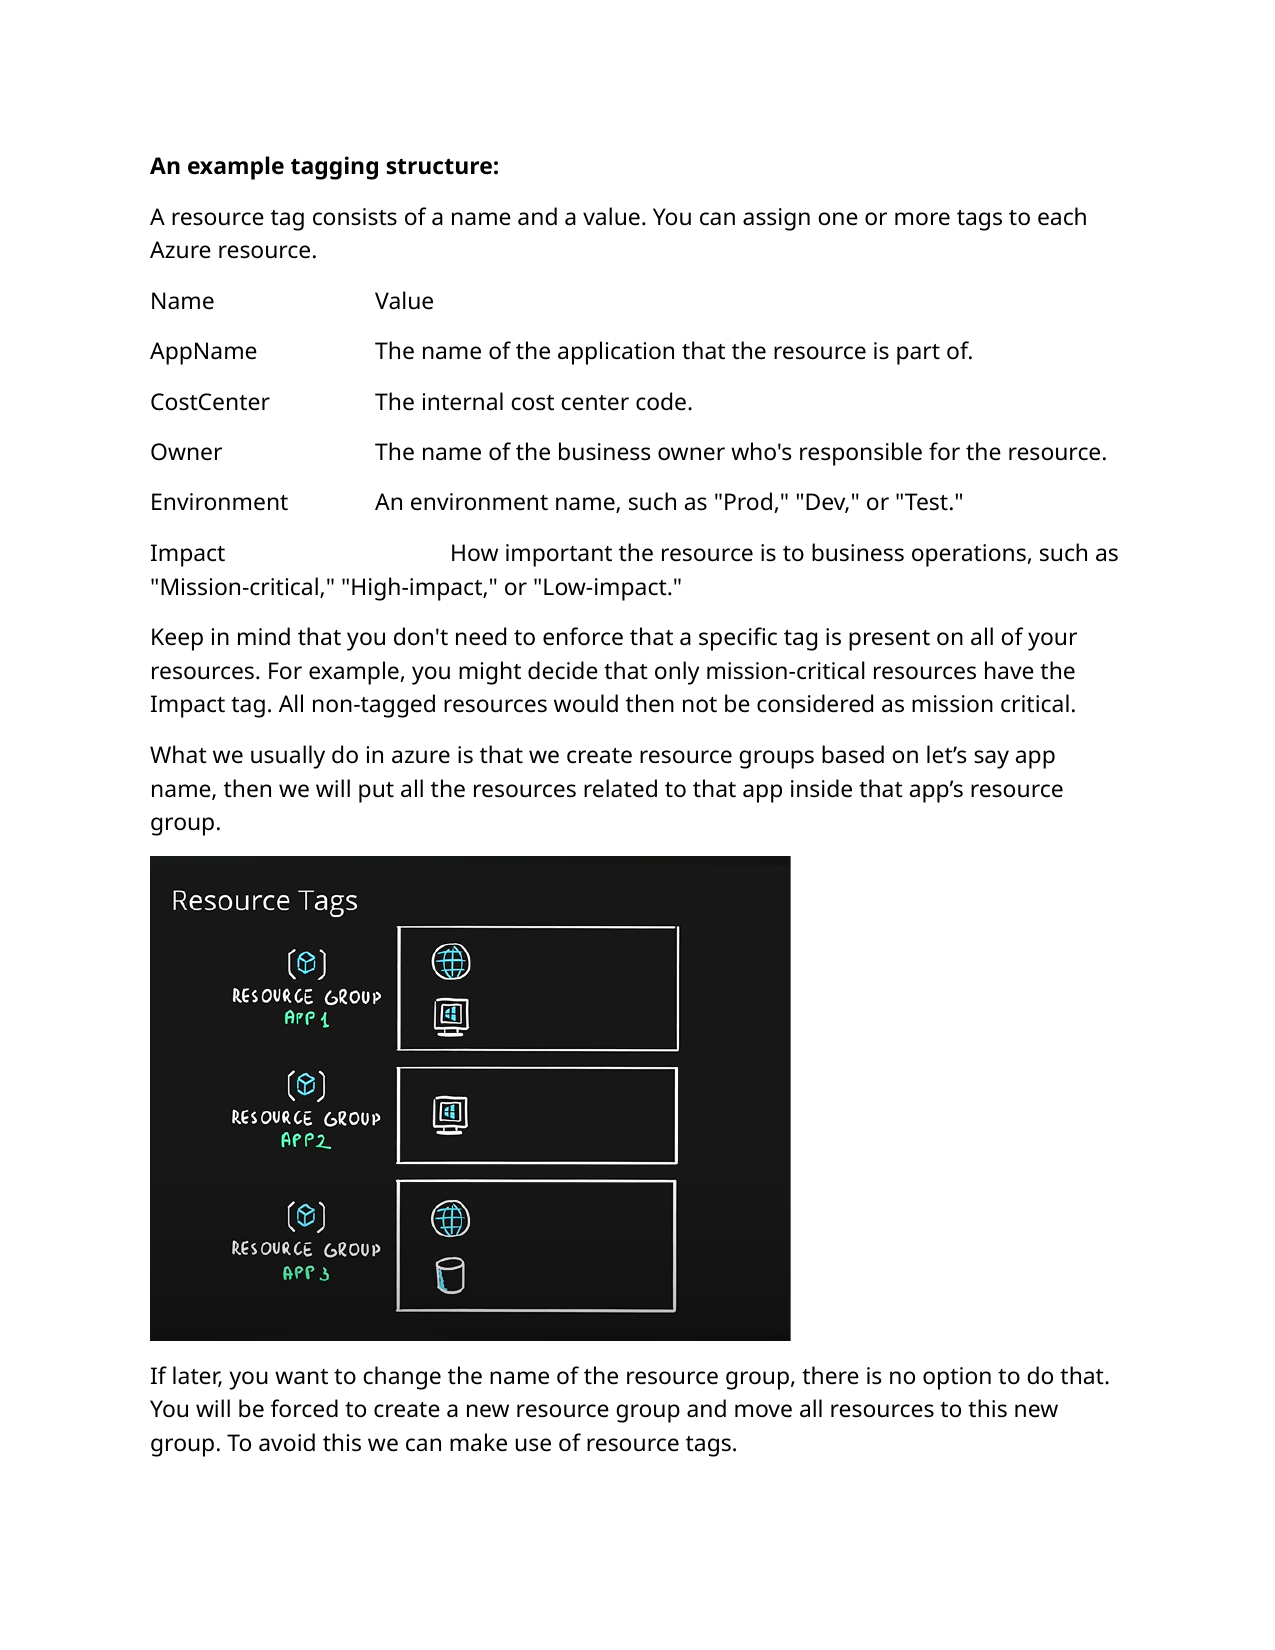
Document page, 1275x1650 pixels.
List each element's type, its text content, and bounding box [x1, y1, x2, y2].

text A resource tag consists of a name and a value. You can assign one or more tags to each Azure resource. [150, 200, 1125, 265]
text Owner The name of the business owner who's responsible for the resource. [150, 436, 1125, 467]
text What we usually do in azure is that we create resource groups based on let’s say app name, then we will put all the resources related to that app inside that app’s resource group. [150, 739, 1125, 837]
text If later, you want to change the name of the resource group, there is no option to do that. You will be forced to create a new resource group and move all resources to this new group. To avoid this we can make use of resource tags. [150, 1360, 1125, 1458]
text Keep in mind that you don't need to enforce that a specific tag is present on all of your resources. For example, you might decide that only mission-critical resources have the Impact tag. All non-tagged resources would then not be considered as mission critical. [150, 621, 1125, 719]
picture [150, 856, 791, 1341]
text CostCenter The internal cost center code. [150, 385, 1125, 417]
text AppName The name of the application that the resource is part of. [150, 335, 1125, 366]
text An example tagging structure: [150, 150, 1125, 181]
text Environment An environment name, such as "Prod," "Dev," or "Test." [150, 486, 1125, 517]
text Name Value [150, 284, 1125, 316]
text Impact How important the resource is to business operations, such as "Mission-critical," "High-impact," or "Low-impact." [150, 537, 1125, 602]
